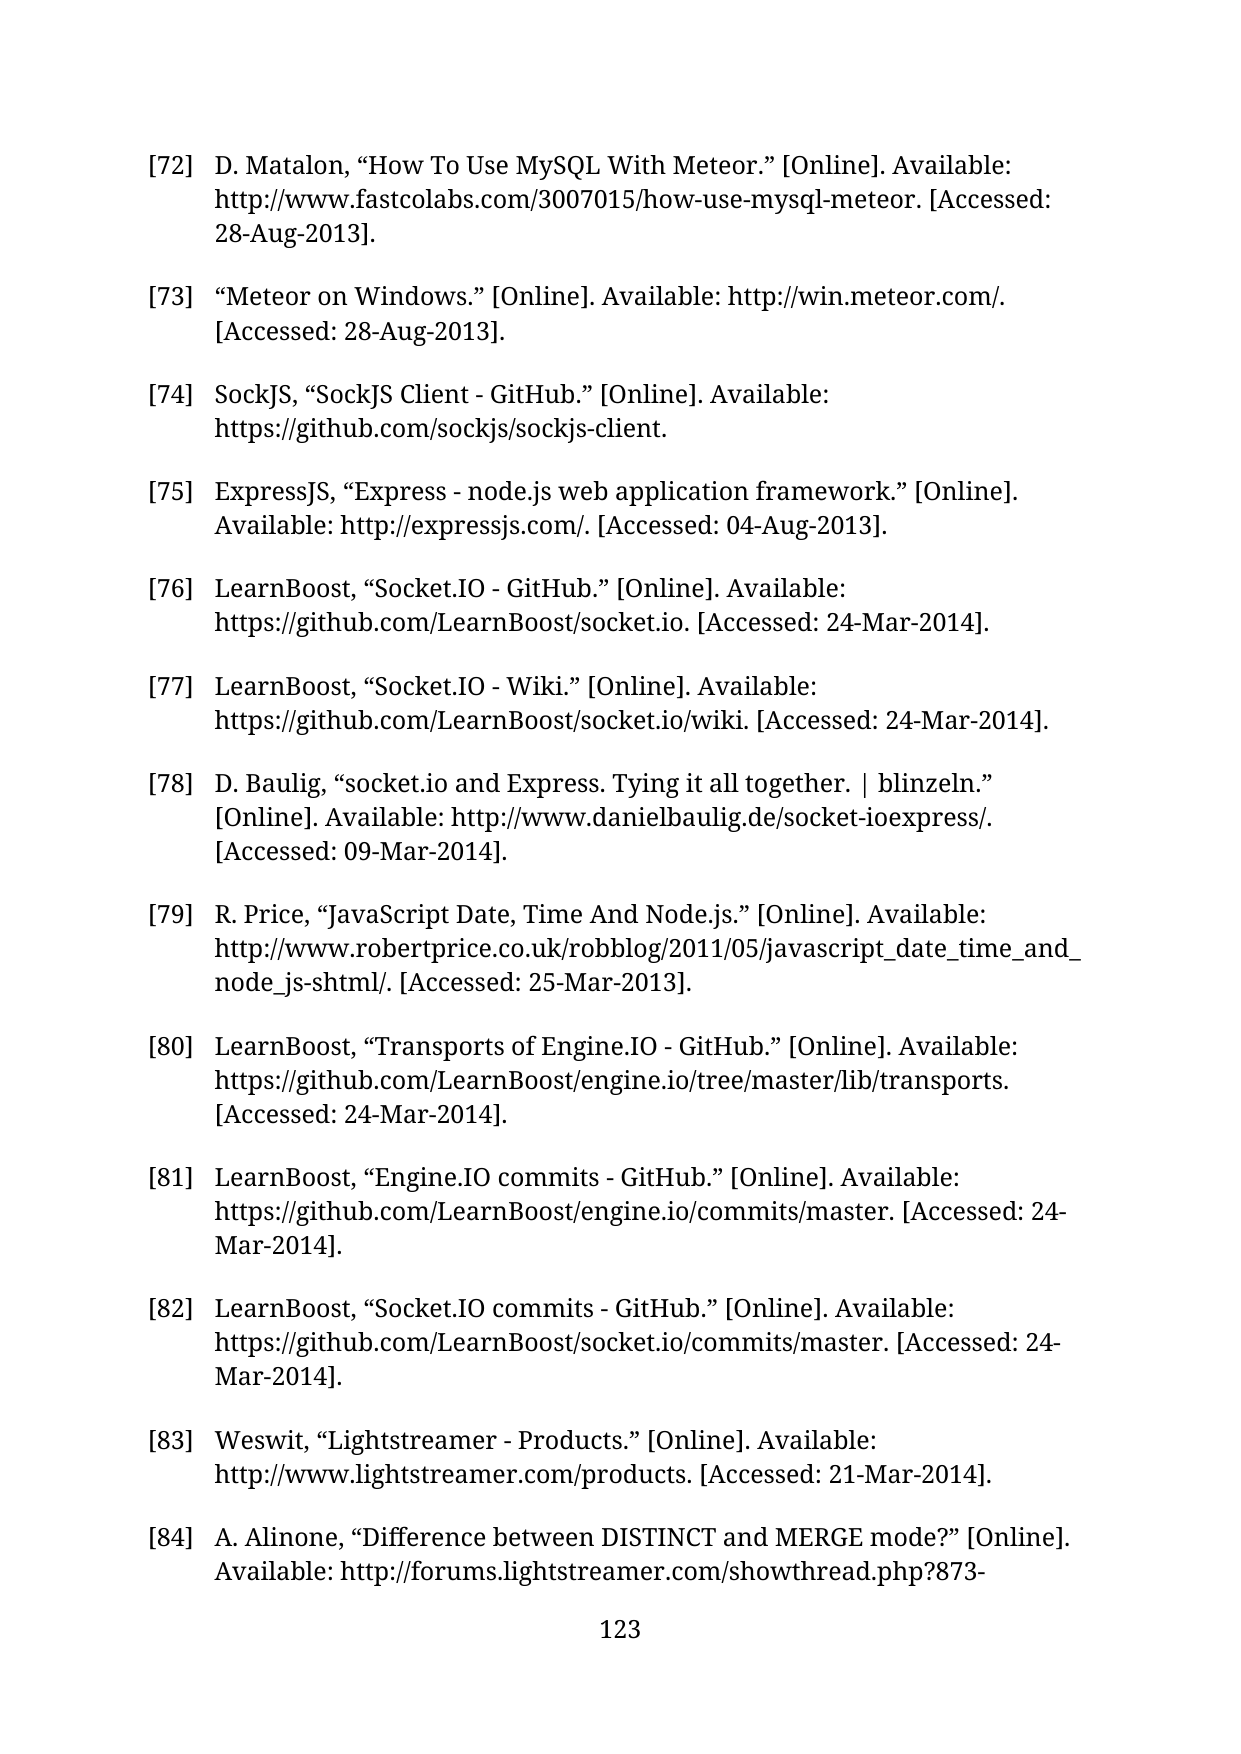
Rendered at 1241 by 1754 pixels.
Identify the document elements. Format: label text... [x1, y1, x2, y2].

text [81] LearnBoost, “Engine.IO commits - GitHub.” [Online]. Available: https://github.com/LearnBoost/engine.io/commits/master. [Accessed: 24-Mar-2014]. [148, 1159, 1092, 1262]
text [78] D. Baulig, “socket.io and Express. Tying it all together. | blinzeln.” [Online]. Available: http://www.danielbaulig.de/socket-ioexpress/. [Accessed: 09-Mar-2014]. [148, 766, 1092, 868]
text [82] LearnBoost, “Socket.IO commits - GitHub.” [Online]. Available: https://github.com/LearnBoost/socket.io/commits/master. [Accessed: 24-Mar-2014]. [148, 1291, 1092, 1393]
text [77] LearnBoost, “Socket.IO - Wiki.” [Online]. Available: https://github.com/LearnBoost/socket.io/wiki. [Accessed: 24-Mar-2014]. [148, 668, 1092, 736]
text [74] SockJS, “SockJS Client - GitHub.” [Online]. Available: https://github.com/sockjs/sockjs-client. [148, 376, 1092, 444]
text [76] LearnBoost, “Socket.IO - GitHub.” [Online]. Available: https://github.com/LearnBoost/socket.io. [Accessed: 24-Mar-2014]. [148, 571, 1092, 639]
text [79] R. Price, “JavaScript Date, Time And Node.js.” [Online]. Available: http://www.robertprice.co.uk/robblog/2011/05/javascript_date_time_and_node_js-shtml/. [Accessed: 25-Mar-2013]. [148, 897, 1092, 999]
text [83] Weswit, “Lightstreamer - Products.” [Online]. Available: http://www.lightstreamer.com/products. [Accessed: 21-Mar-2014]. [148, 1422, 1092, 1490]
text [80] LearnBoost, “Transports of Engine.IO - GitHub.” [Online]. Available: https://github.com/LearnBoost/engine.io/tree/master/lib/transports. [Accessed: 24-Mar-2014]. [148, 1028, 1092, 1130]
text [73] “Meteor on Windows.” [Online]. Available: http://win.meteor.com/. [Accessed: 28-Aug-2013]. [148, 279, 1092, 347]
text [75] ExpressJS, “Express - node.js web application framework.” [Online]. Available: http://expressjs.com/. [Accessed: 04-Aug-2013]. [148, 474, 1092, 542]
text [148, 1519, 1092, 1588]
text [72] D. Matalon, “How To Use MySQL With Meteor.” [Online]. Available: http://www.fastcolabs.com/3007015/how-use-mysql-meteor. [Accessed: 28-Aug-2013]. [148, 148, 1092, 250]
